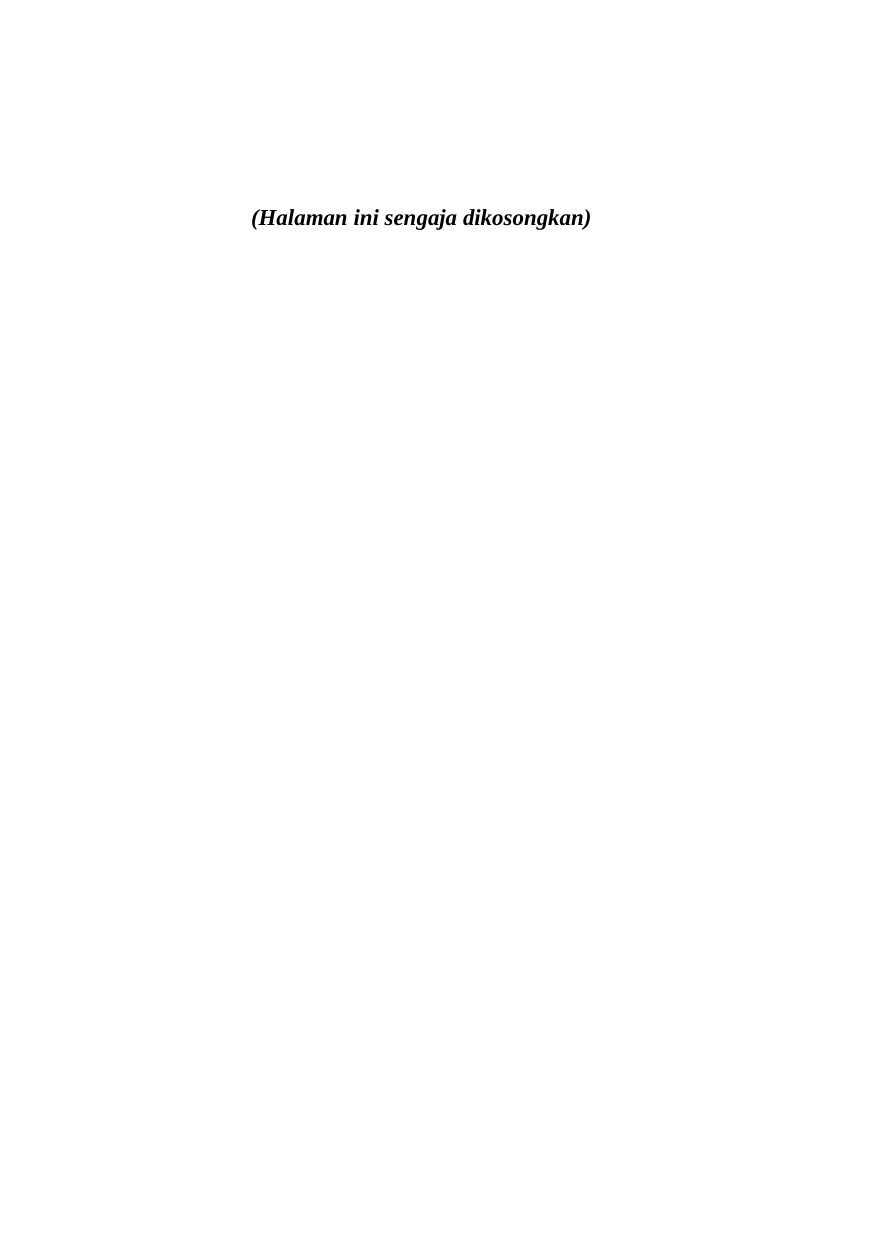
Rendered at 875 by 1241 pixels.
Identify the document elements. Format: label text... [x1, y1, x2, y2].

text (Halaman ini sengaja dikosongkan) [118, 204, 726, 230]
